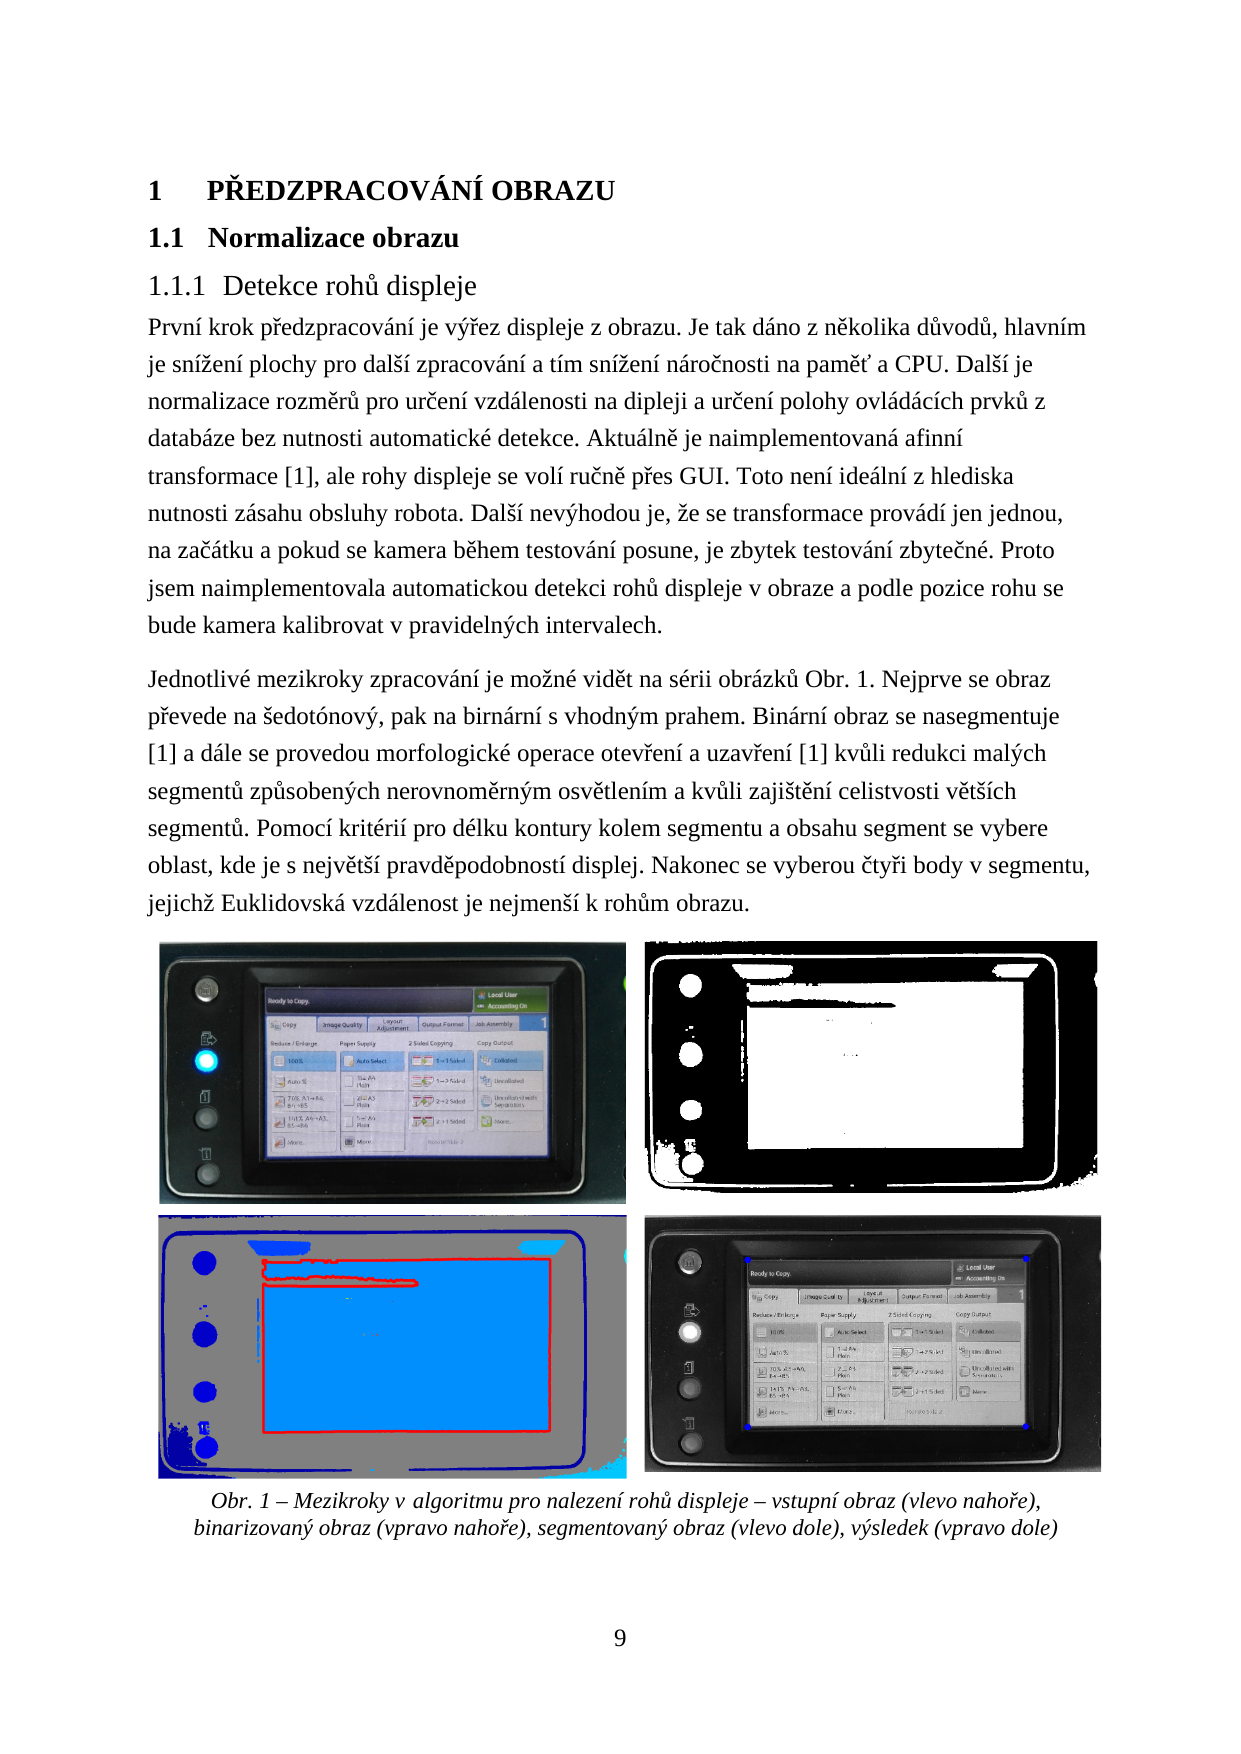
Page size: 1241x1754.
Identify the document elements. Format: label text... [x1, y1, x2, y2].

text První krok předzpracování je výřez displeje z obrazu. Je tak dáno z několika důvodů, hlavním je snížení plochy pro další zpracování a tím snížení náročnosti na paměť a CPU. Další je normalizace rozměrů pro určení vzdálenosti na dipleji a určení polohy ovládácích prvků z databáze bez nutnosti automatické detekce. Aktuálně je naimplementovaná afinní transformace [1], ale rohy displeje se volí ručně přes GUI. Toto není ideální z hlediska nutnosti zásahu obsluhy robota. Další nevýhodou je, že se transformace provádí jen jednou, na začátku a pokud se kamera během testování posune, je zbytek testování zbytečné. Proto jsem naimplementovala automatickou detekci rohů displeje v obraze a podle pozice rohu se bude kamera kalibrovat v pravidelných intervalech. [148, 312, 1093, 639]
text Jednotlivé mezikroky zpracování je možné vidět na sérii obrázků Obr. 1. Nejprve se obraz převede na šedotónový, pak na birnární s vhodným prahem. Binární obraz se nasegmentuje [1] a dále se provedou morfologické operace otevření a uzavření [1] kvůli redukci malých segmentů způsobených nerovnoměrným osvětlením a kvůli zajištění celistvosti větších segmentů. Pomocí kritérií pro délku kontury kolem segmentu a obsahu segment se vybere oblast, kde je s největší pravděpodobností displej. Nakonec se vyberou čtyři body v segmentu, jejichž Euklidovská vzdálenost je nejmenší k rohům obrazu. [148, 664, 1093, 916]
subtitle PŘEDZPRACOVÁNÍ OBRAZU [148, 173, 1093, 206]
table_cell [147, 1215, 633, 1487]
table_header [147, 942, 633, 1215]
subtitle Detekce rohů displeje [148, 268, 1093, 302]
picture [644, 941, 1098, 1193]
table_cell [633, 1215, 1107, 1487]
picture [158, 1215, 627, 1479]
picture [644, 1215, 1102, 1472]
subtitle Normalizace obrazu [148, 220, 1093, 254]
table_header [633, 942, 1107, 1215]
picture [160, 942, 626, 1204]
